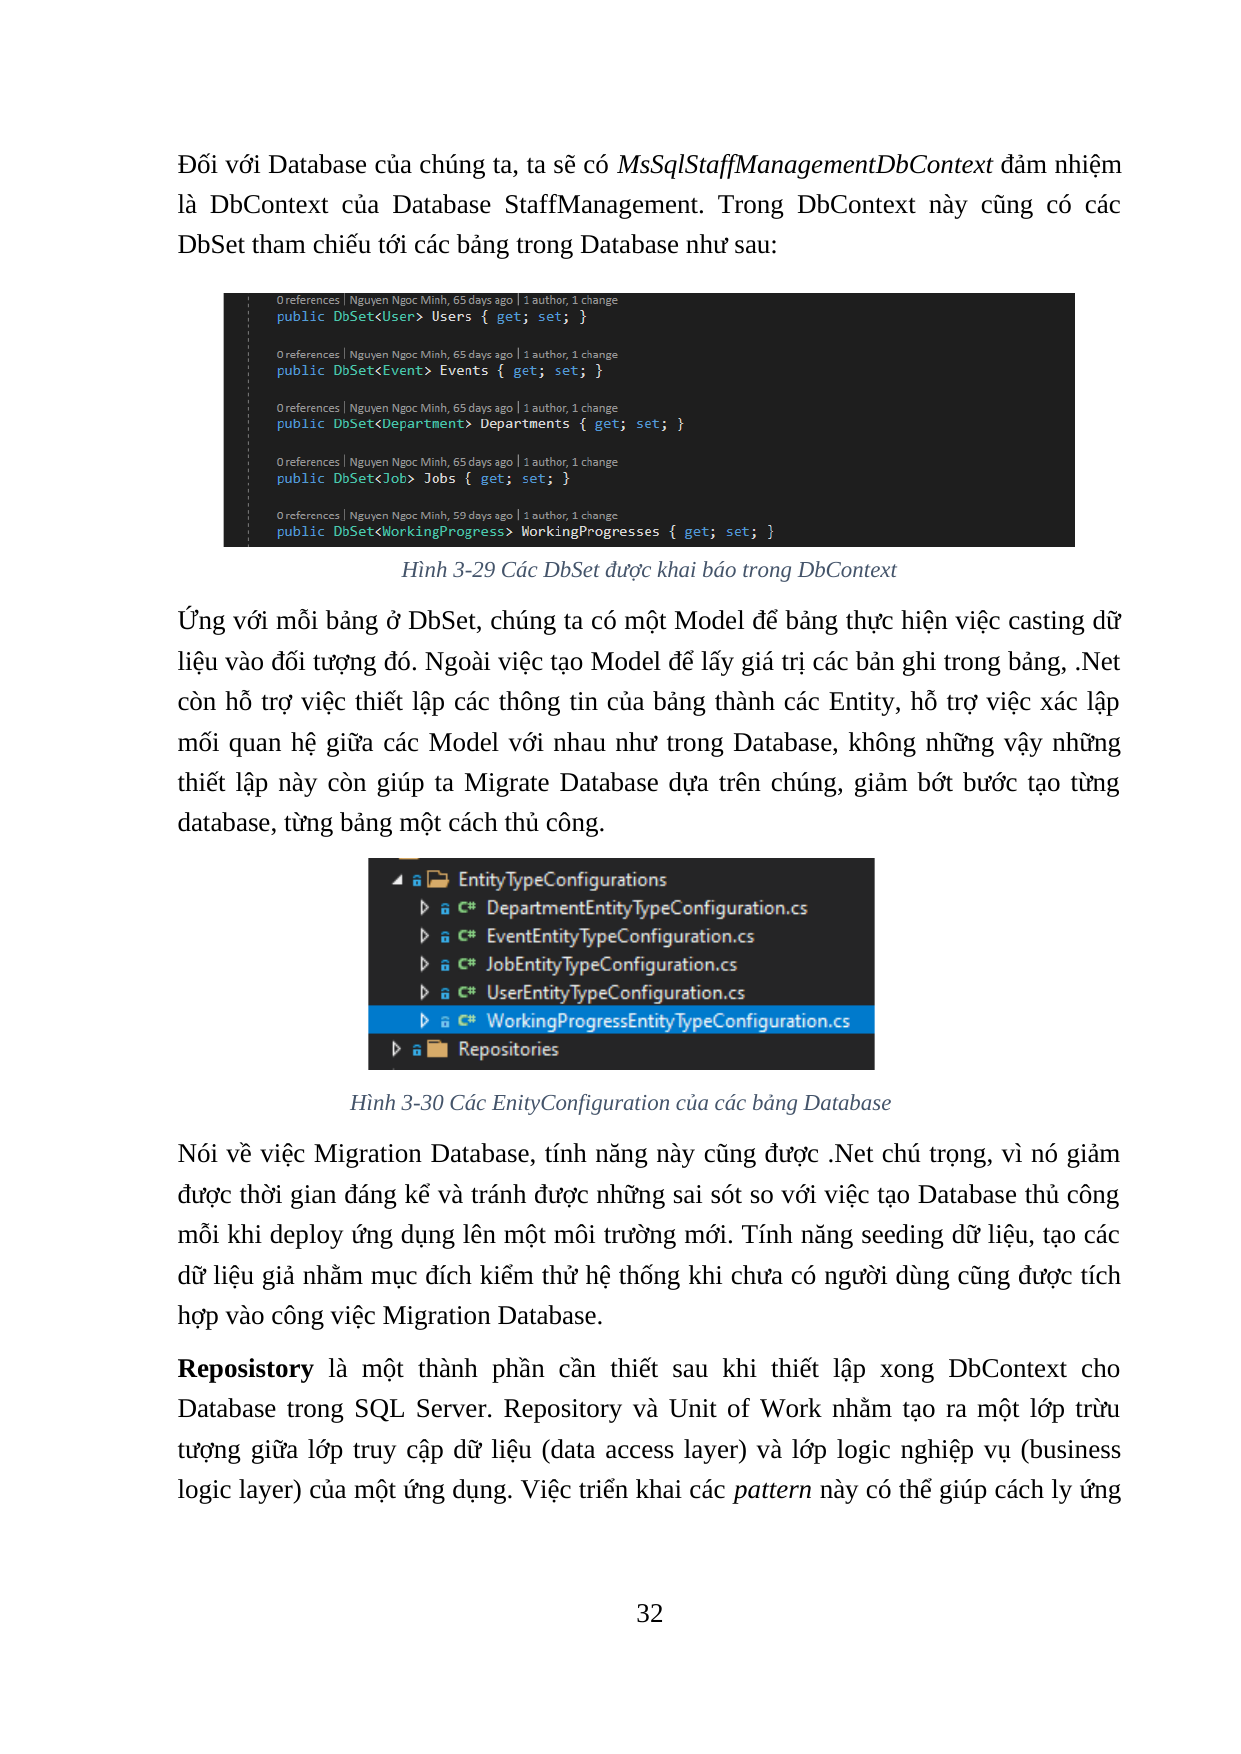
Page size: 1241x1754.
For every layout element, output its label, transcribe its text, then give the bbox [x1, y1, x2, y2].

picture [223, 293, 1075, 547]
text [177, 1352, 1122, 1504]
text Đối với Database của chúng ta, ta sẽ có MsSqlStaffManagementDbContext đảm nhiệm là DbContext của Database StaffManagement. Trong DbContext này cũng có các DbSet tham chiếu tới các bảng trong Database như sau: [177, 148, 1122, 260]
text Nói về việc Migration Database, tính năng này cũng được .Net chú trọng, vì nó giảm được thời gian đáng kể và tránh được những sai sót so với việc tạo Database thủ công mỗi khi deploy ứng dụng lên một môi trường mới. Tính năng seeding dữ liệu, tạo các dữ liệu giả nhằm mục đích kiểm thử hệ thống khi chưa có người dùng cũng được tích hợp vào công việc Migration Database. [177, 859, 1122, 1330]
picture [368, 858, 875, 1070]
